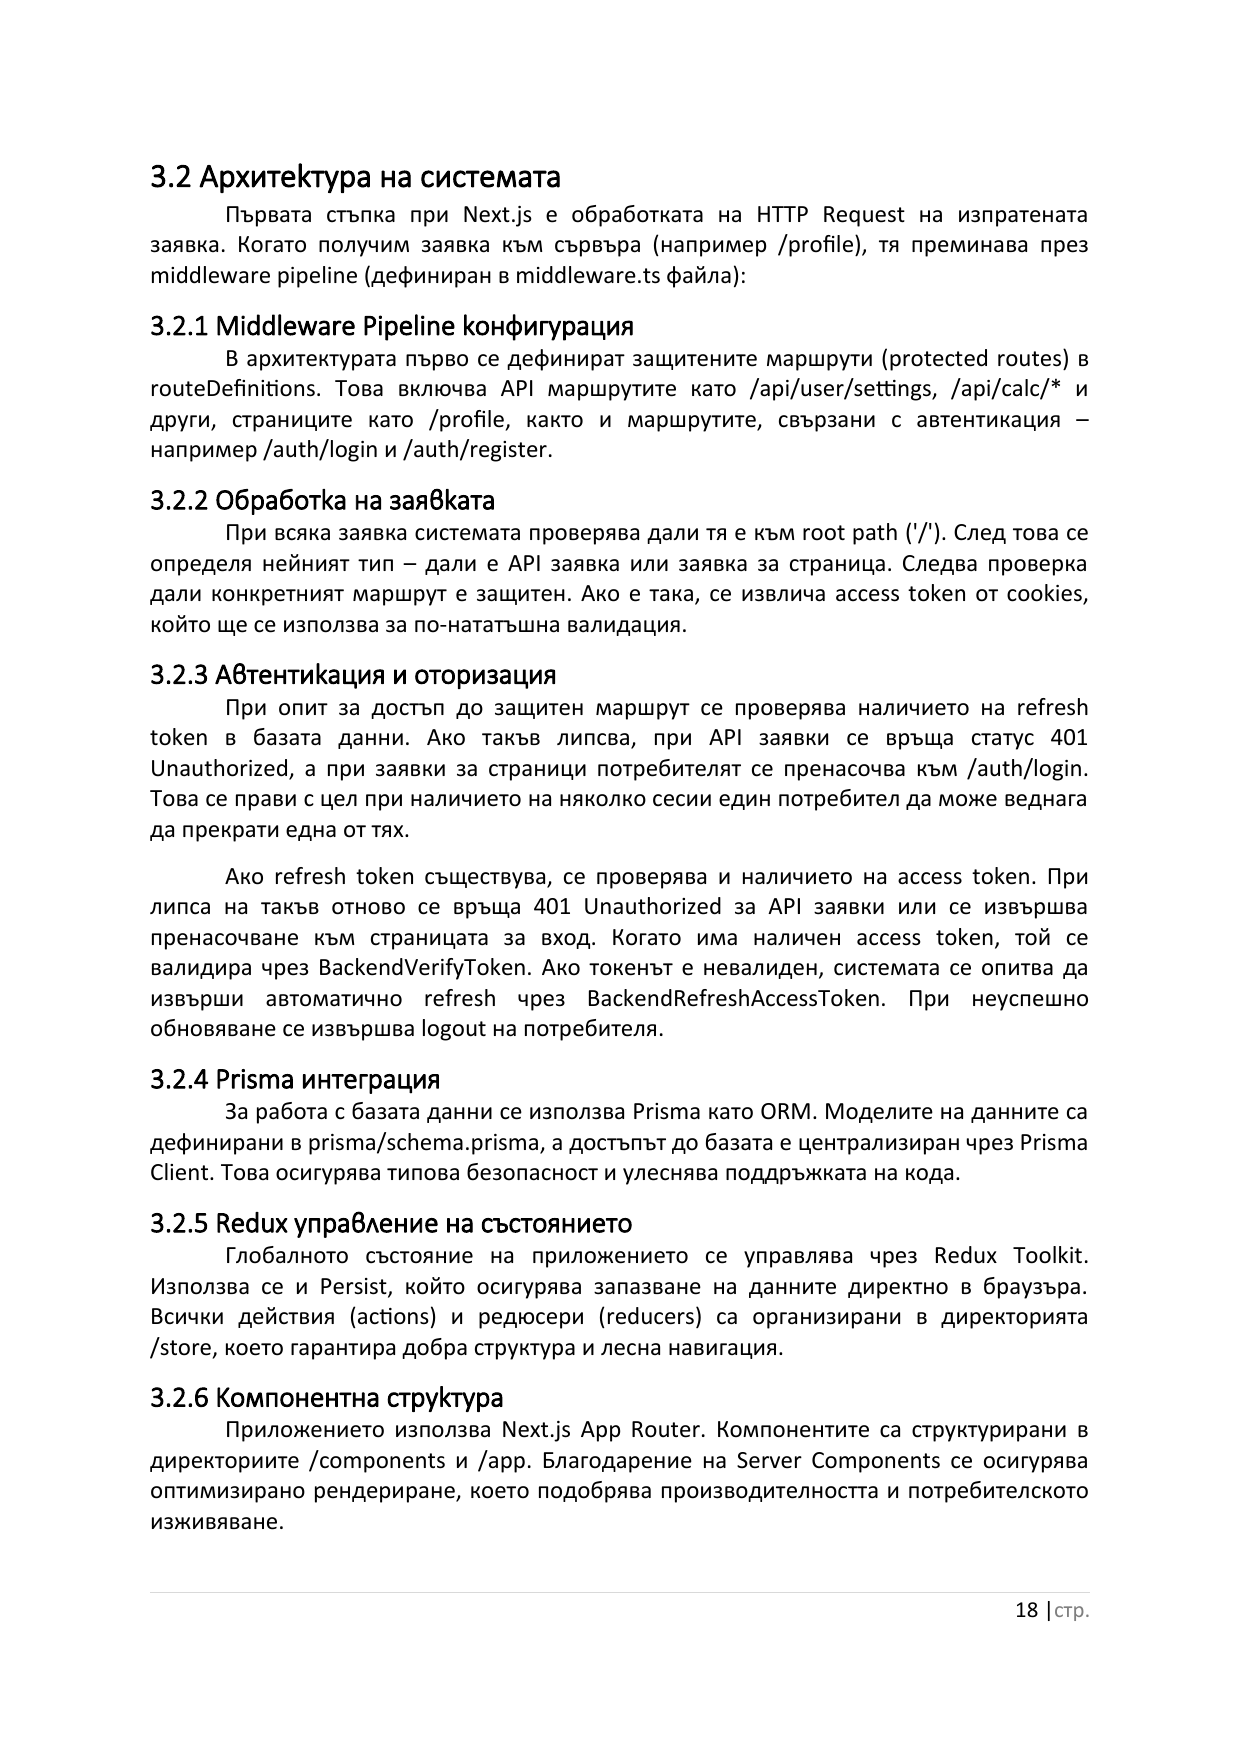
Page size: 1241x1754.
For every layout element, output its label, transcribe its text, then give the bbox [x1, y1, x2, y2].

subtitle 3.2.5 Redux управление на състоянието [150, 1204, 1090, 1239]
subtitle 3.2.1 Middleware Pipeline конфигурация [150, 306, 1090, 342]
subtitle 3.2.2 Обработка на заявката [150, 481, 1090, 516]
text В архитектурата първо се дефинират защитените маршрути (protected routes) в routeDefinitions. Това включва API маршрутите като /api/user/settings, /api/calc/* и други, страниците като /profile, както и маршрутите, свързани с автентикация – например /auth/login и /auth/register. [150, 342, 1090, 464]
text Глобалното състояние на приложението се управлява чрез Redux Toolkit. Използва се и Persist, който осигурява запазване на данните директно в браузъра. Всички действия (actions) и редюсери (reducers) са организирани в директорията /store, което гарантира добра структура и лесна навигация. [150, 1239, 1090, 1361]
text За работа с базата данни се използва Prisma като ORM. Моделите на данните са дефинирани в prisma/schema.prisma, а достъпът до базата е централизиран чрез Prisma Client. Това осигурява типова безопасност и улеснява поддръжката на кода. [150, 1095, 1090, 1187]
text При опит за достъп до защитен маршрут се проверява наличието на refresh token в базата данни. Ако такъв липсва, при API заявки се връща статус 401 Unauthorized, а при заявки за страници потребителят се пренасочва към /auth/login. Това се прави с цел при наличието на няколко сесии един потребител да може веднага да прекрати една от тях. [150, 691, 1090, 843]
text 3.2.3 Автентикация и оторизация [150, 655, 1090, 691]
text Първата стъпка при Next.js е обработката на HTTP Request на изпратената заявка. Когато получим заявка към сървъра (например /profile), тя преминава през middleware pipeline (дефиниран в middleware.ts файла): [150, 198, 1090, 290]
text Приложението използва Next.js App Router. Компонентите са структурирани в директориите /components и /app. Благодарение на Server Components се осигурява оптимизирано рендериране, което подобрява производителността и потребителското изживяване. [150, 1414, 1090, 1536]
text Ако refresh token съществува, се проверява и наличието на access token. При липса на такъв отново се връща 401 Unauthorized за API заявки или се извършва пренасочване към страницата за вход. Когато има наличен access token, той се валидира чрез BackendVerifyToken. Ако токенът е невалиден, системата се опитва да извърши автоматично refresh чрез BackendRefreshAccessToken. При неуспешно обновяване се извършва logout на потребителя. [150, 860, 1090, 1043]
subtitle 3.2 Архитектура на системата [150, 154, 1090, 195]
subtitle 3.2.6 Компонентна структура [150, 1378, 1090, 1414]
subtitle 3.2.4 Prisma интеграция [150, 1060, 1090, 1095]
text При всяка заявка системата проверява дали тя е към root path ('/'). След това се определя нейният тип – дали е API заявка или заявка за страница. Следва проверка дали конкретният маршрут е защитен. Ако е така, се извлича access token от cookies, който ще се използва за по-нататъшна валидация. [150, 516, 1090, 638]
